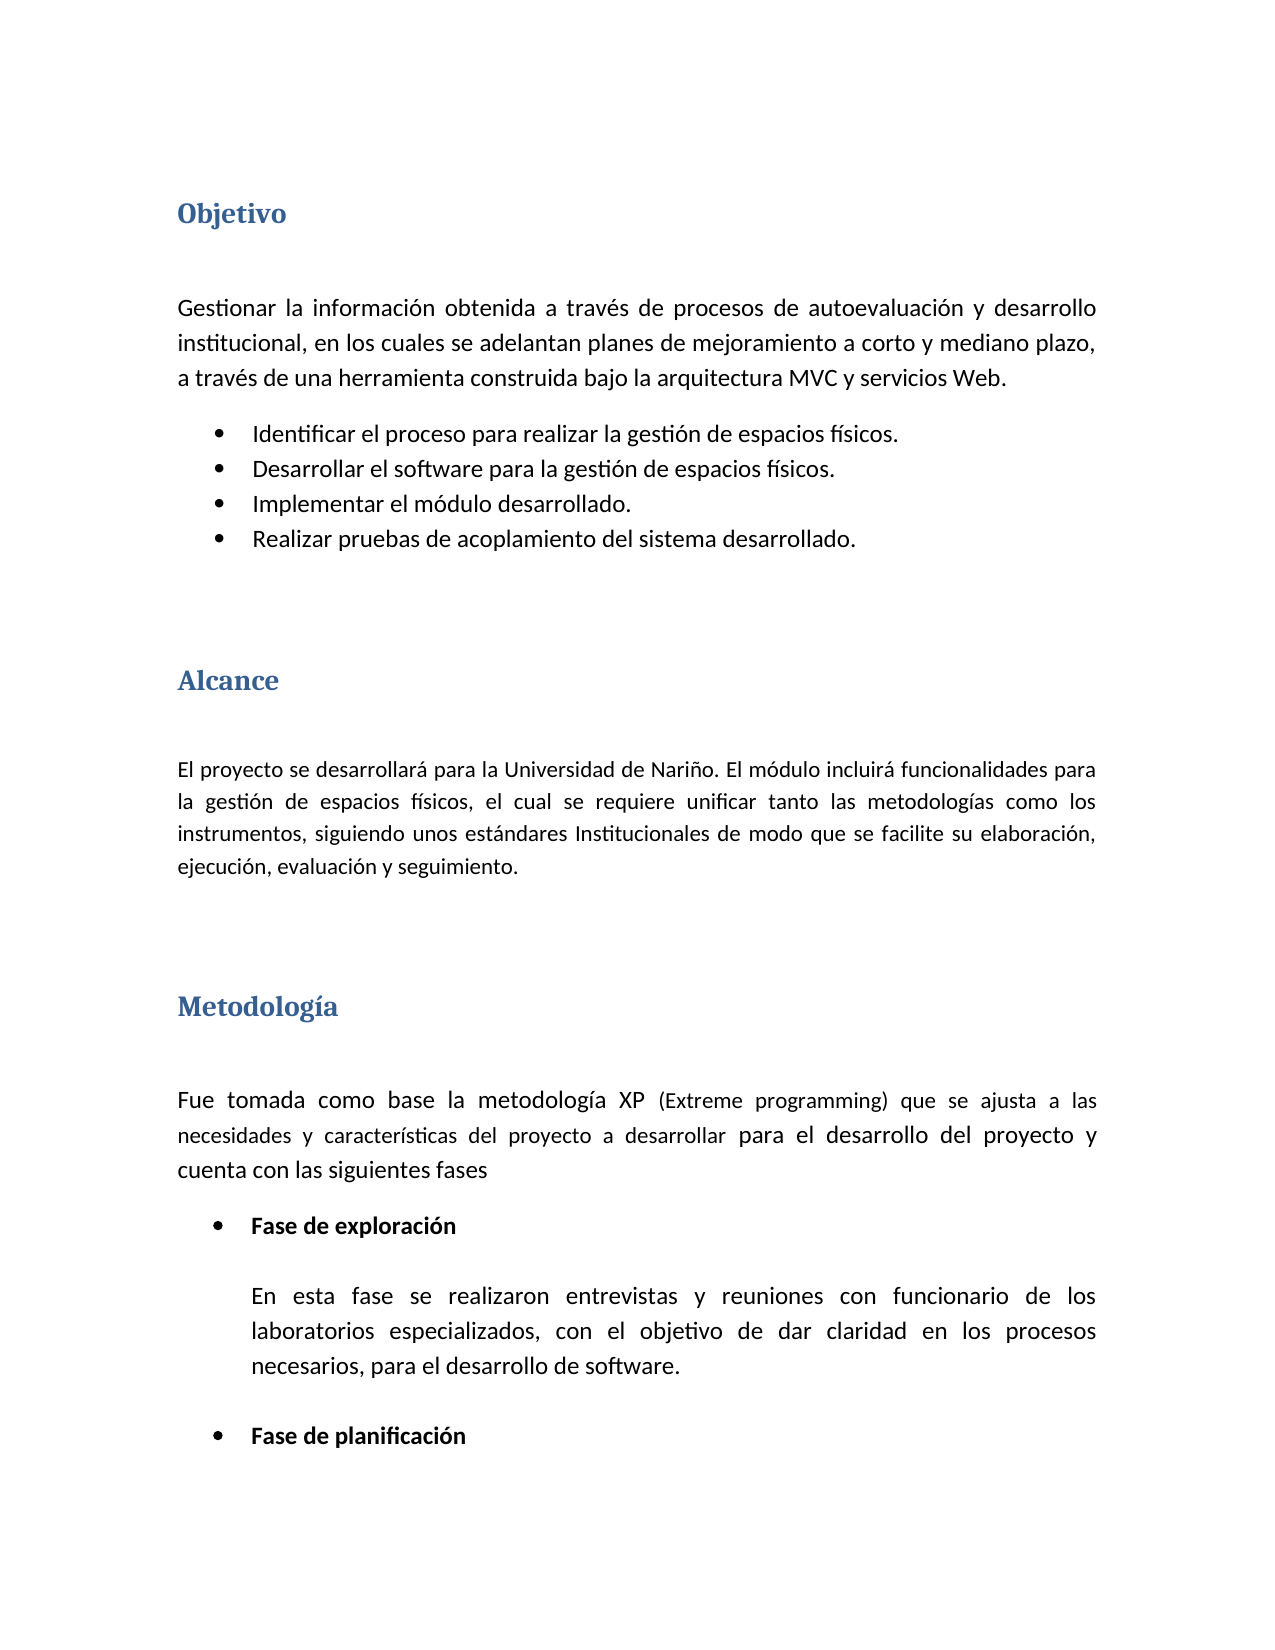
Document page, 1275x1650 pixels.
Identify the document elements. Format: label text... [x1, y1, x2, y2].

text El proyecto se desarrollará para la Universidad de Nariño. El módulo incluirá funcionalidades para la gestión de espacios físicos, el cual se requiere unificar tanto las metodologías como los instrumentos, siguiendo unos estándares Institucionales de modo que se facilite su elaboración, ejecución, evaluación y seguimiento. [177, 755, 1098, 880]
list Fase de exploración [213, 1210, 1098, 1241]
subtitle Alcance [177, 664, 1098, 697]
subtitle Metodología [177, 990, 1098, 1023]
list Implementar el módulo desarrollado. [215, 488, 1098, 518]
text Fue tomada como base la metodología XP (Extreme programming) que se ajusta a las necesidades y características del proyecto a desarrollar para el desarrollo del proyecto y cuenta con las siguientes fases [177, 1084, 1098, 1185]
list En esta fase se realizaron entrevistas y reuniones con funcionario de los laboratorios especializados, con el objetivo de dar claridad en los procesos necesarios, para el desarrollo de software. [251, 1280, 1098, 1381]
list Realizar pruebas de acoplamiento del sistema desarrollado. [215, 523, 1098, 553]
list Desarrollar el software para la gestión de espacios físicos. [215, 453, 1098, 483]
subtitle Objetivo [177, 198, 1098, 231]
list Identificar el proceso para realizar la gestión de espacios físicos. [215, 418, 1098, 448]
text Gestionar la información obtenida a través de procesos de autoevaluación y desarrollo institucional, en los cuales se adelantan planes de mejoramiento a corto y mediano plazo, a través de una herramienta construida bajo la arquitectura MVC y servicios Web. [177, 292, 1098, 392]
list Fase de planificación [213, 1420, 1098, 1451]
